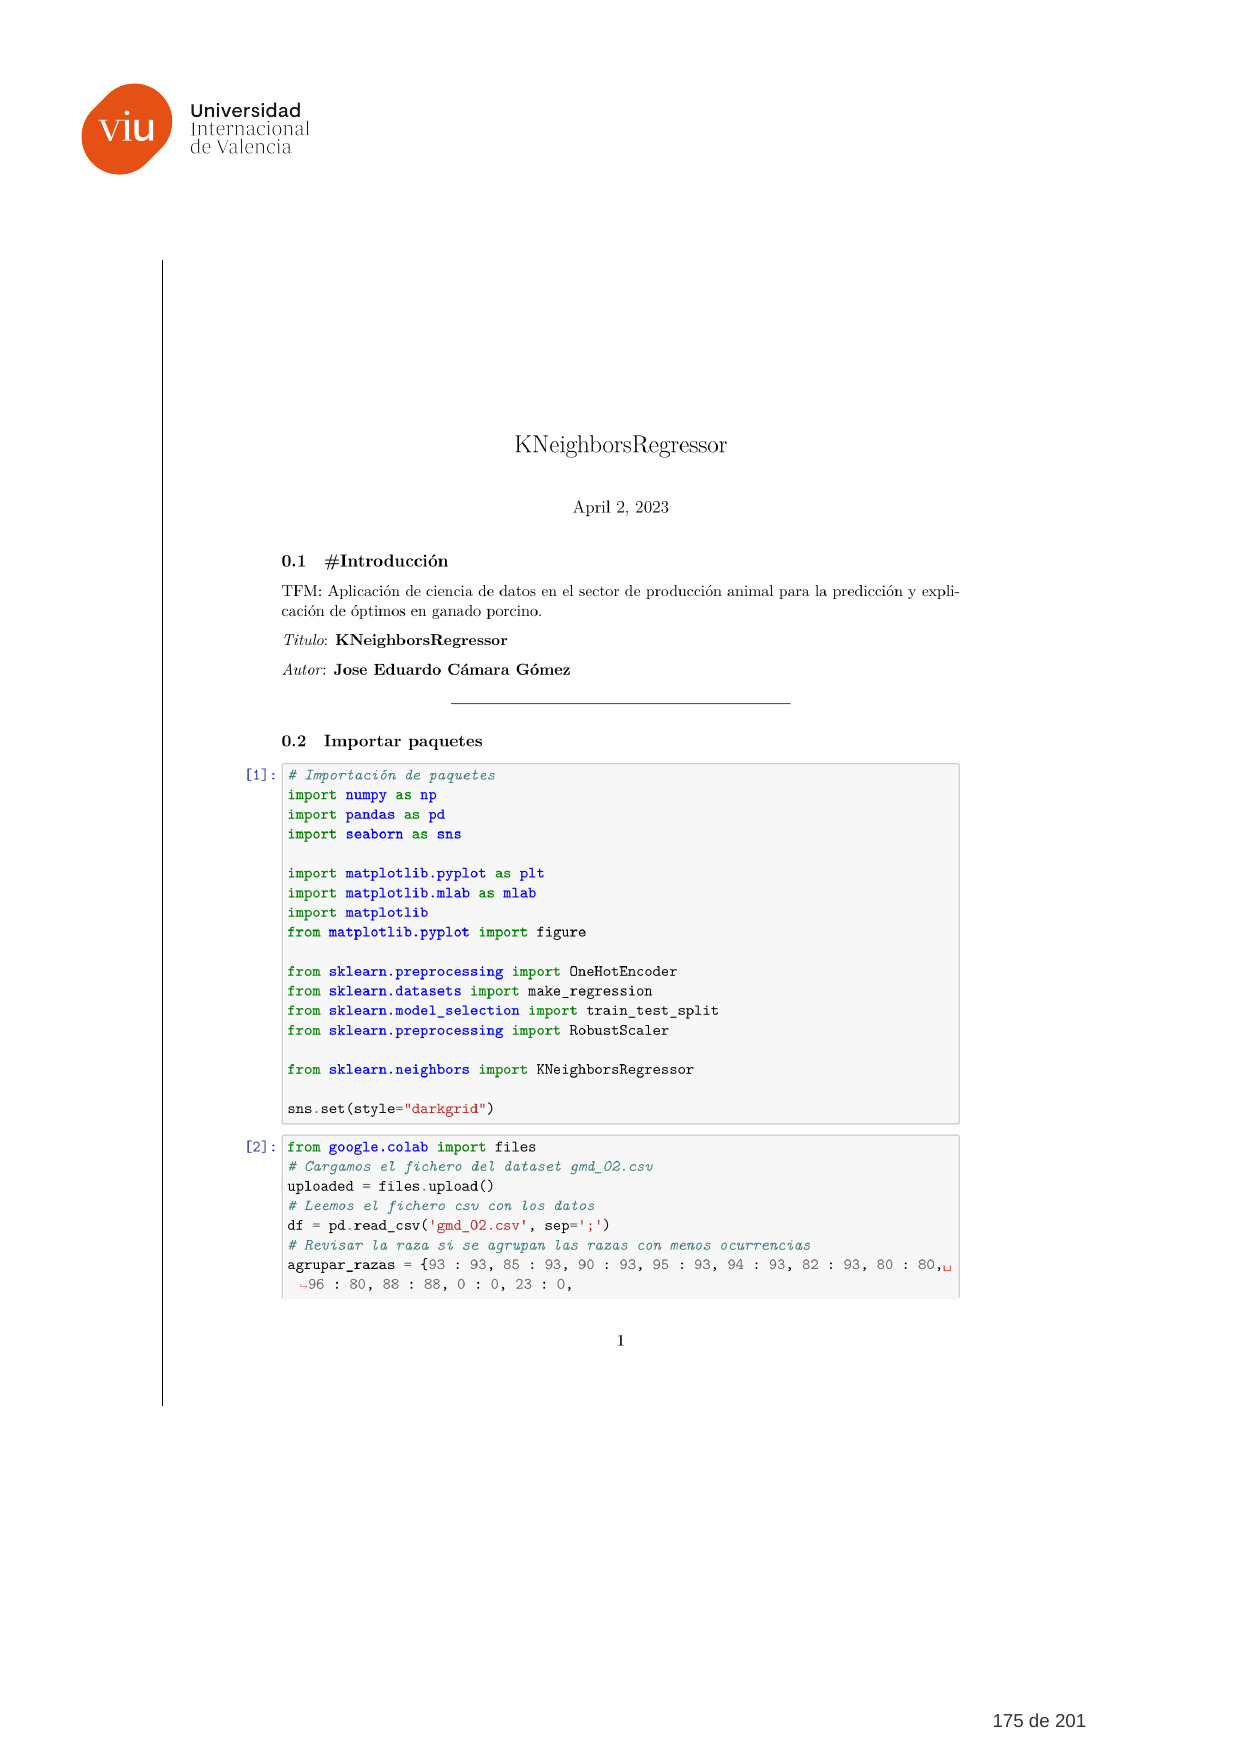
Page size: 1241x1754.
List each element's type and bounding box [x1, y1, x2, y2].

picture [177, 259, 1063, 1406]
picture [60, 62, 330, 197]
